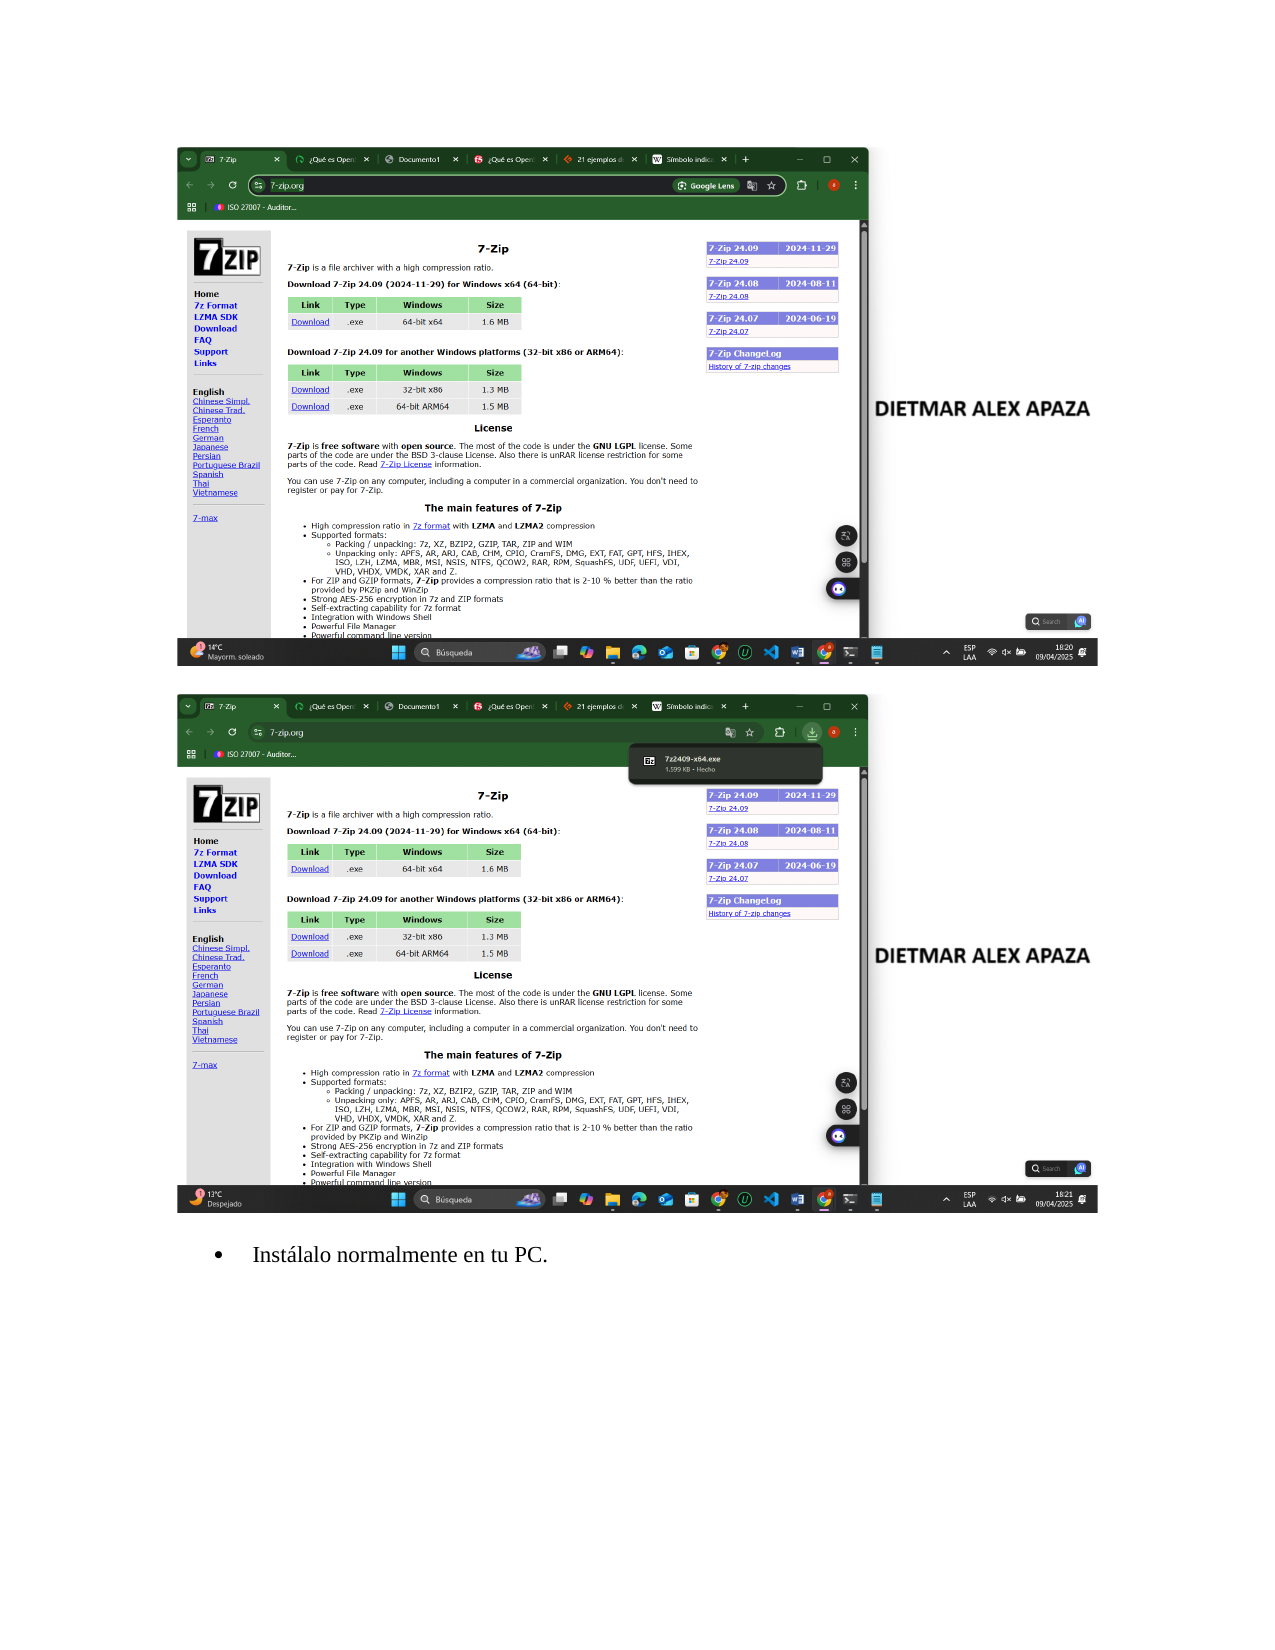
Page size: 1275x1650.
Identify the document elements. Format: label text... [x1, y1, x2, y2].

picture [177, 694, 1098, 1213]
picture [177, 147, 1098, 666]
list Instálalo normalmente en tu PC. [215, 1241, 1098, 1268]
